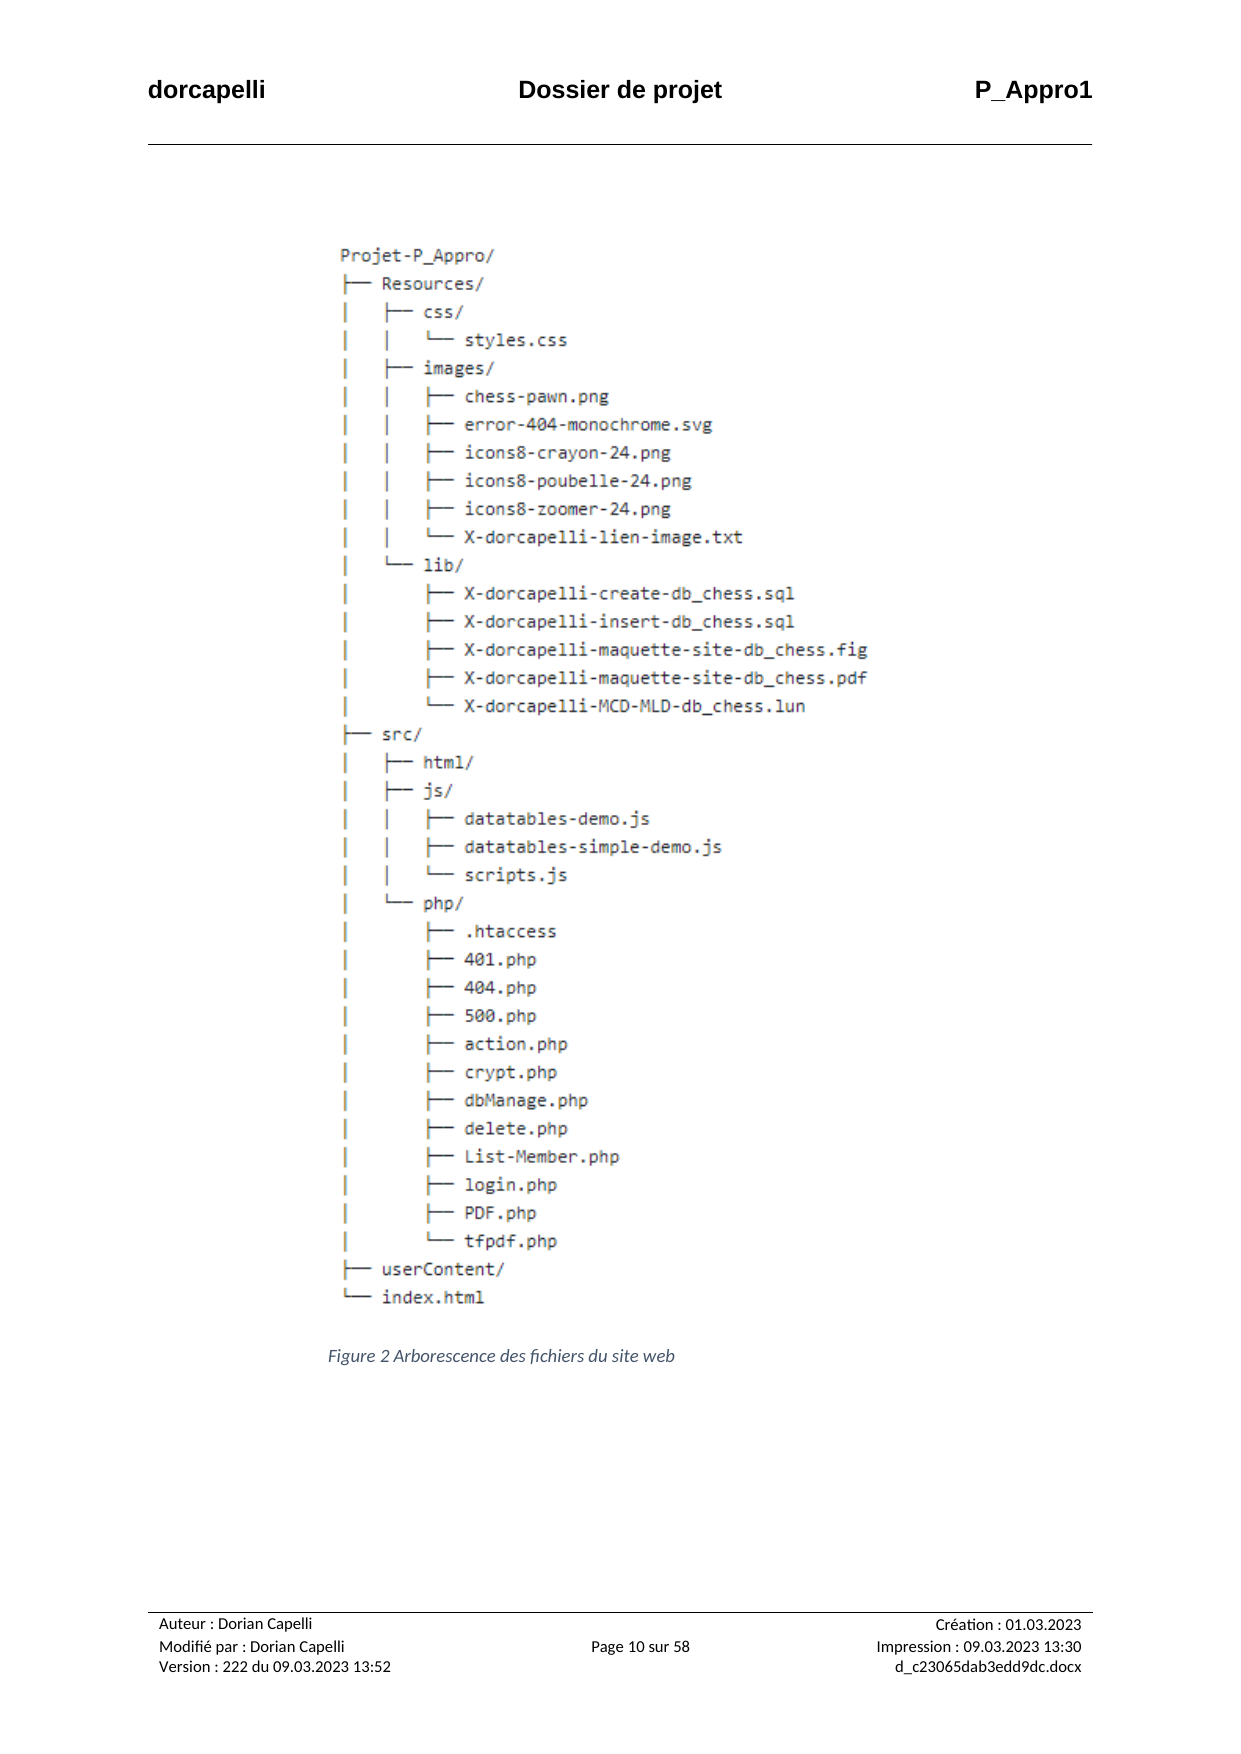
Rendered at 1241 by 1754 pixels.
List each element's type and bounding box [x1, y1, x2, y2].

picture [327, 229, 913, 1335]
